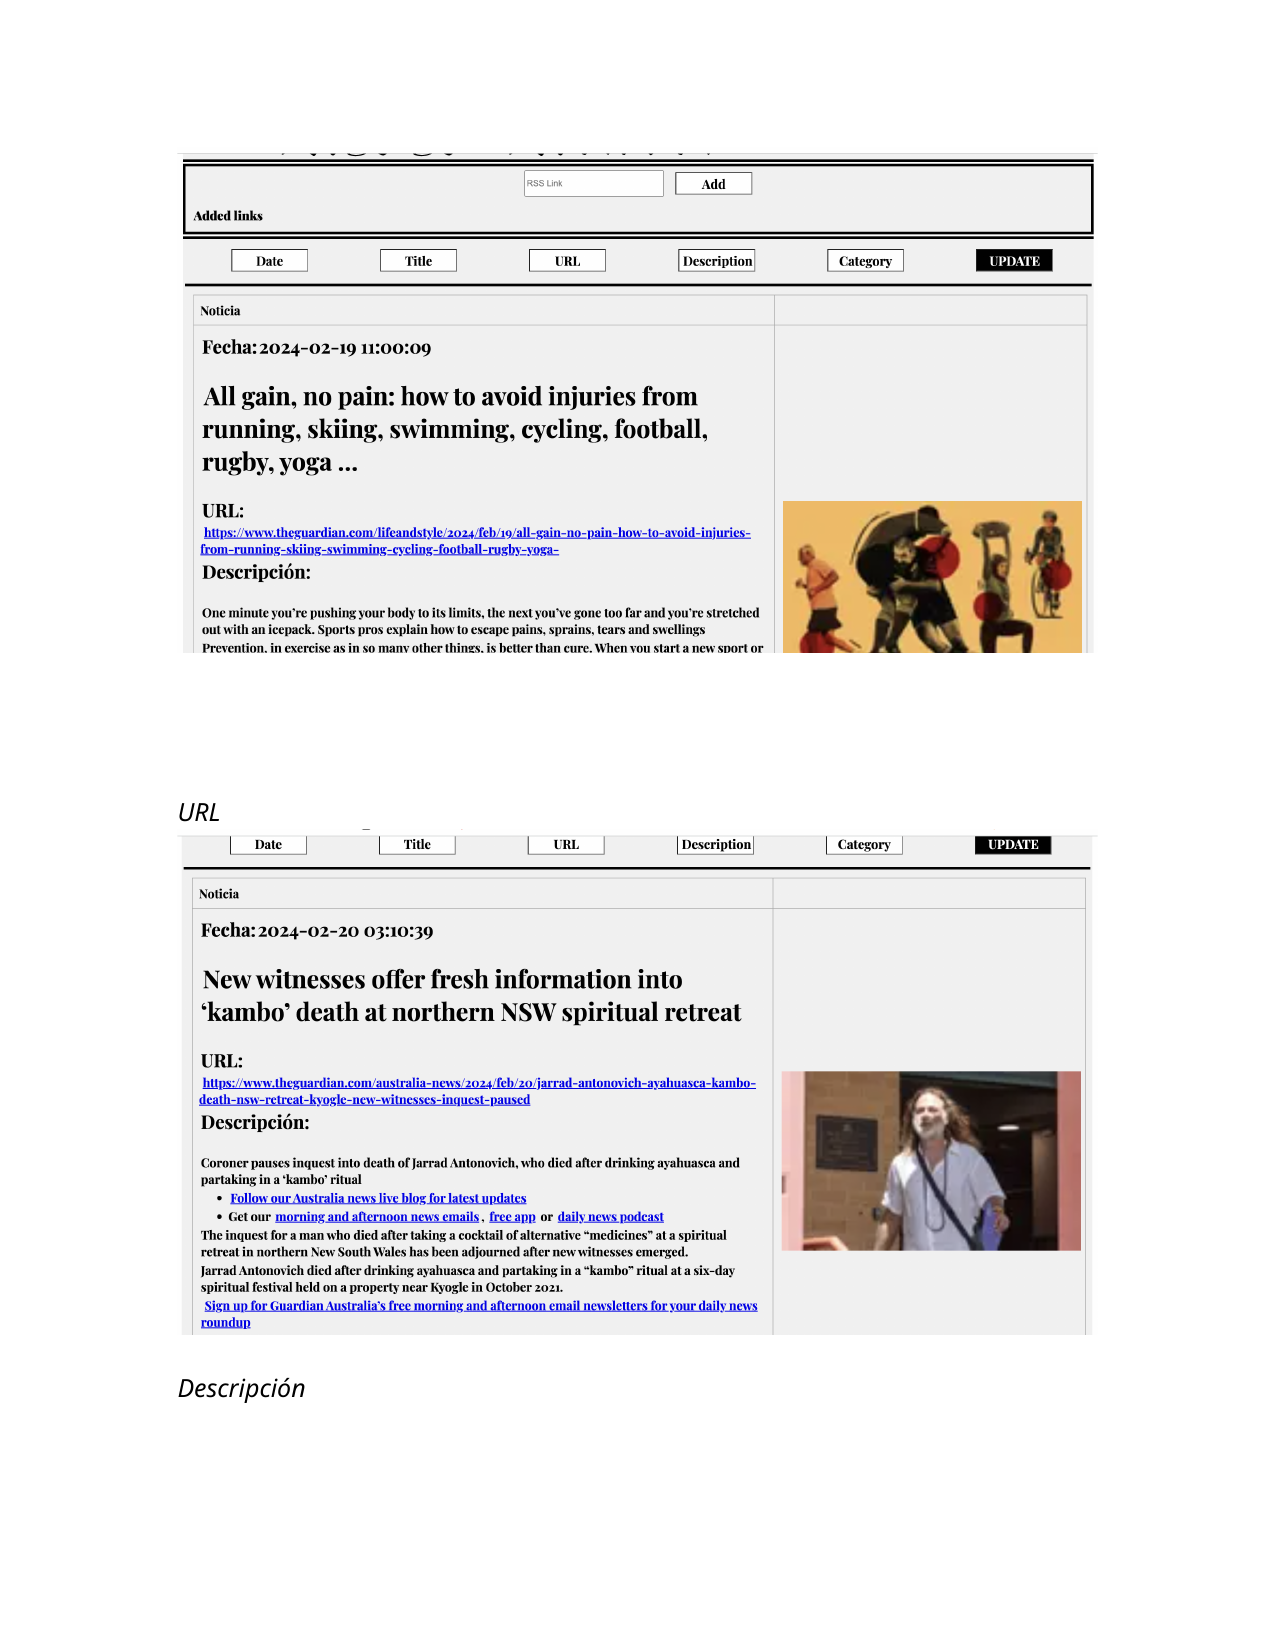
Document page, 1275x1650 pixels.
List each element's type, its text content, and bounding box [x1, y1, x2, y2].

picture [177, 147, 1098, 653]
picture [177, 829, 1098, 1335]
text URL [177, 794, 1098, 828]
text Descripción [177, 1371, 1098, 1405]
